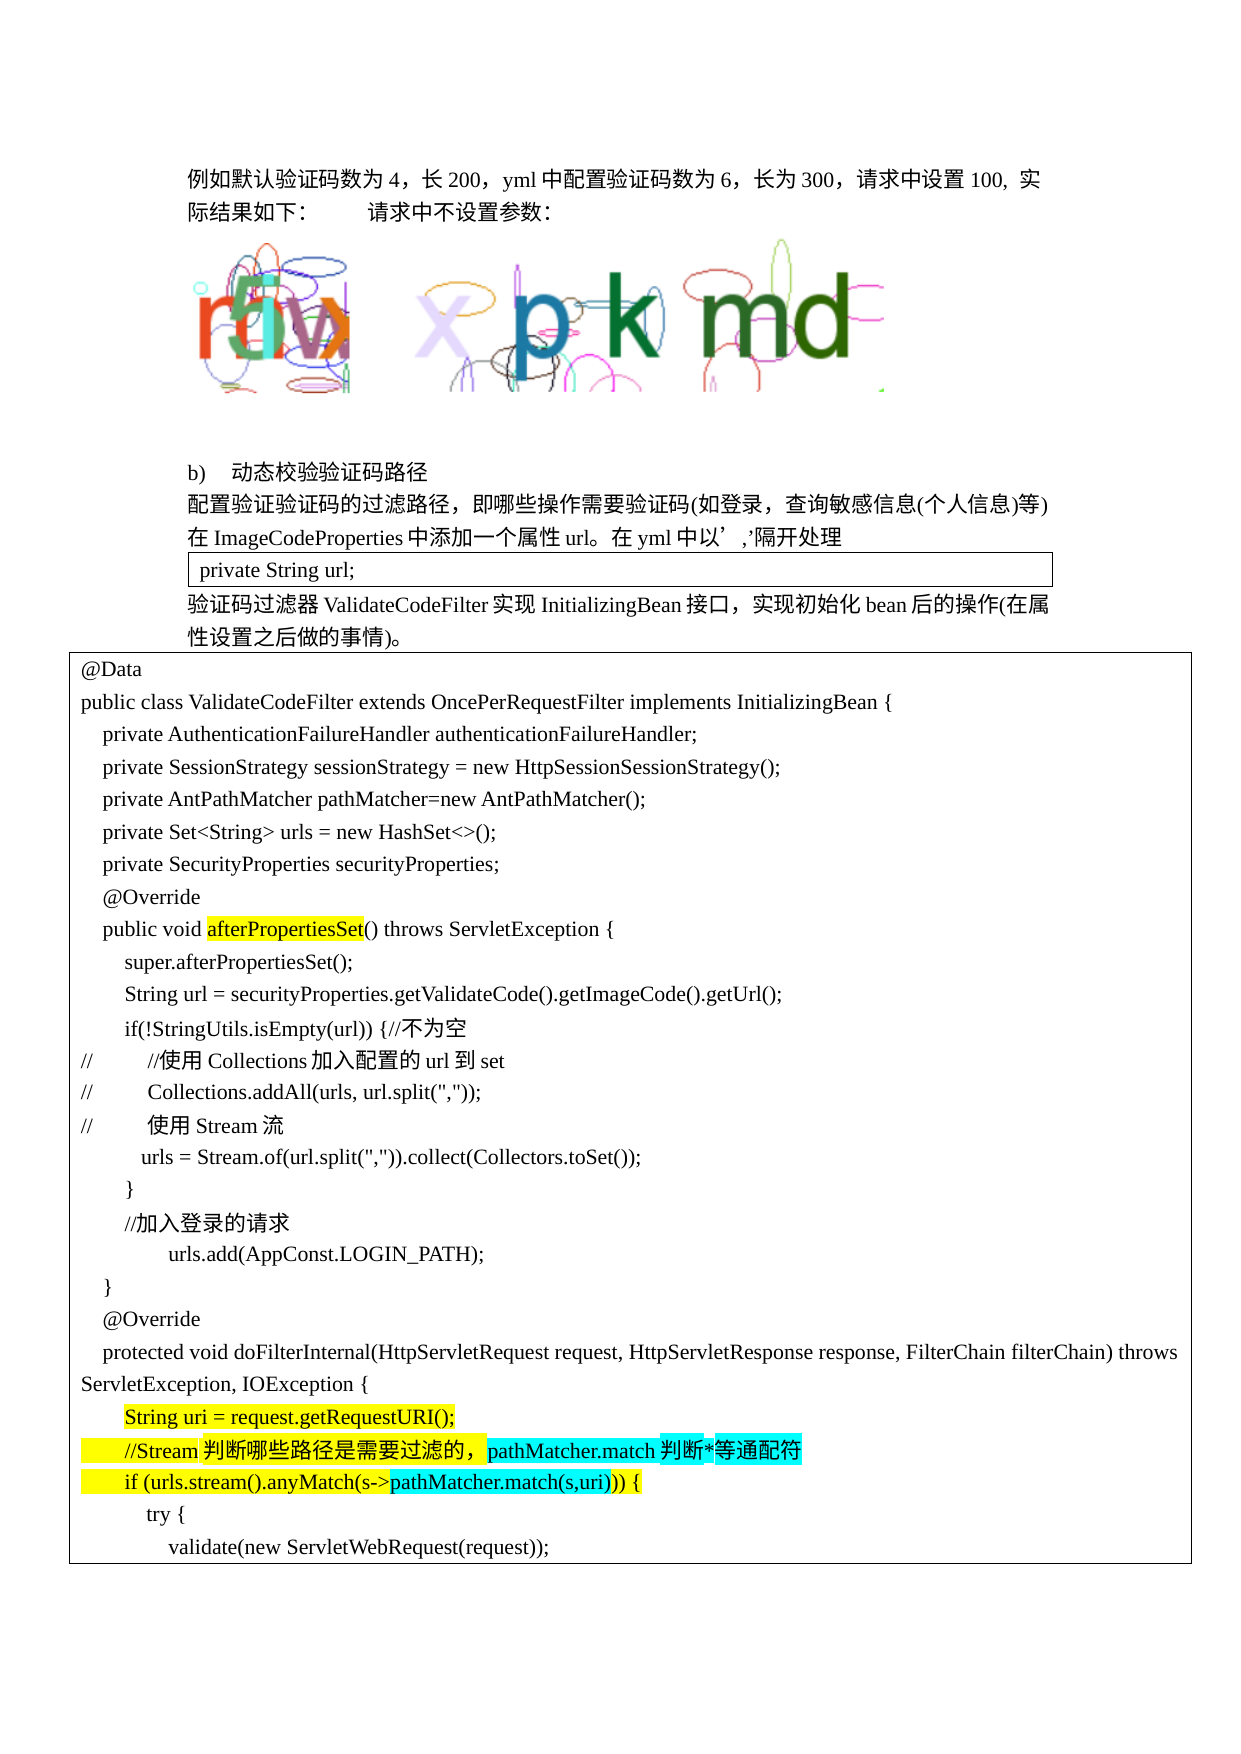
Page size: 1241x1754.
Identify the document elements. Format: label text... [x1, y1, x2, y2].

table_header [70, 653, 1191, 1563]
picture [187, 243, 365, 412]
text 验证码过滤器ValidateCodeFilter实现InitializingBean接口，实现初始化bean后的操作(在属性设置之后做的事情)。 [187, 587, 1053, 652]
table_header private String url; [189, 553, 1052, 586]
text 例如默认验证码数为4，长200，yml中配置验证码数为6，长为300，请求中设置100, 实际结果如下： 请求中不设置参数： [187, 162, 1053, 227]
list 动态校验验证码路径 [187, 454, 1053, 487]
text 配置验证验证码的过滤路径，即哪些操作需要验证码(如登录，查询敏感信息(个人信息)等) [187, 487, 1053, 519]
text 在ImageCodeProperties中添加一个属性url。在yml中以’,’隔开处理 [187, 519, 1053, 552]
picture [408, 227, 899, 412]
